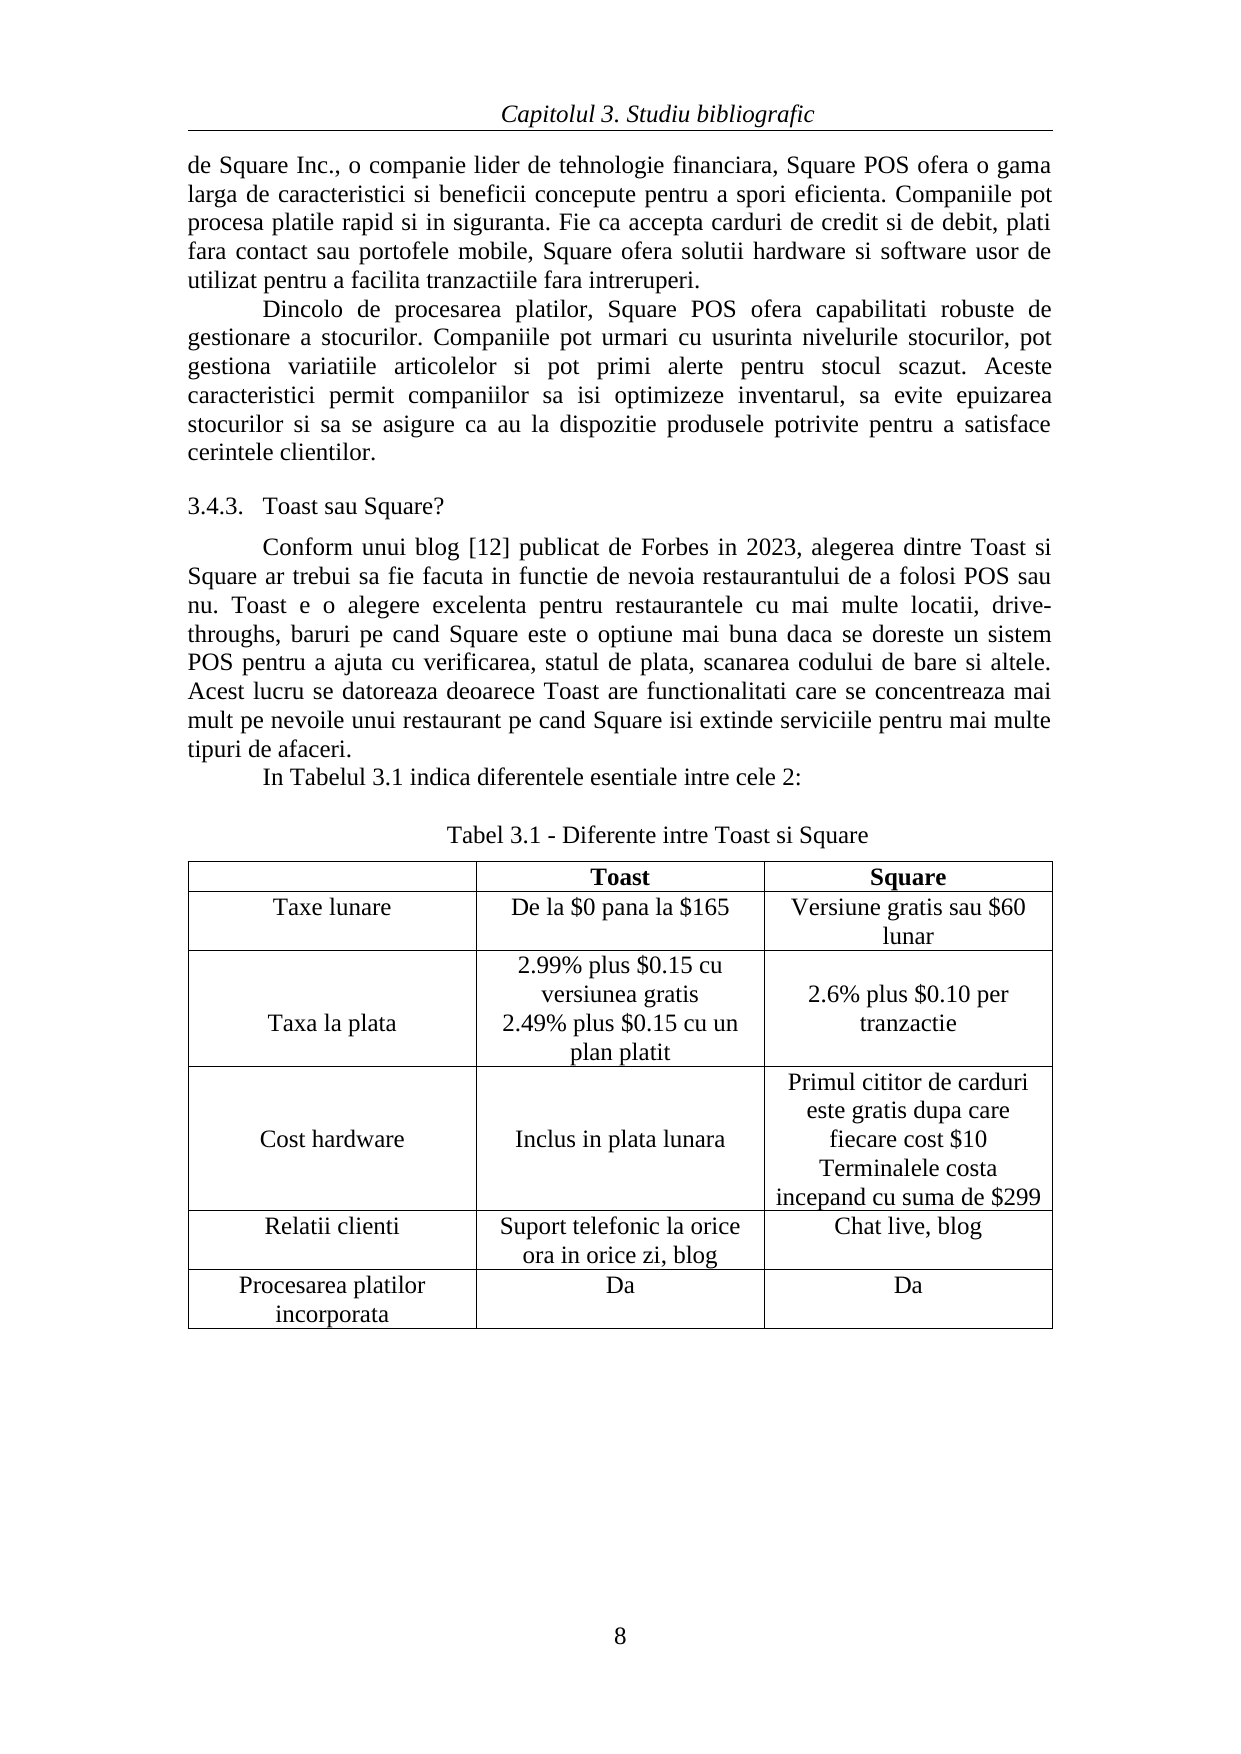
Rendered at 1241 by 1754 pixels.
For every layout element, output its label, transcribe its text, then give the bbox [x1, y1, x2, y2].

table_cell Procesarea platilor incorporata [189, 1270, 476, 1327]
table_cell Da [477, 1270, 764, 1327]
table_cell Da [765, 1270, 1052, 1327]
table_cell Versiune gratis sau $60 lunar [765, 892, 1052, 949]
table_cell 2.6% plus $0.10 per tranzactie [765, 951, 1052, 1066]
table_cell Taxe lunare [189, 892, 476, 949]
text Dincolo de procesarea platilor, Square POS ofera capabilitati robuste de gestionare a stocurilor. Companiile pot urmari cu usurinta nivelurile stocurilor, pot gestiona variatiile articolelor si pot primi alerte pentru stocul scazut. Aceste caracteristici permit companiilor sa isi optimizeze inventarul, sa evite epuizarea stocurilor si sa se asigure ca au la dispozitie produsele potrivite pentru a satisface cerintele clientilor. [187, 294, 1053, 466]
table_header Toast [477, 862, 764, 891]
text Tabel 3.1 - Diferente intre Toast si Square [187, 820, 1053, 849]
subtitle Toast sau Square? [187, 491, 1053, 520]
table_cell 2.99% plus $0.15 cu versiunea gratis 2.49% plus $0.15 cu un plan platit [477, 951, 764, 1066]
table_cell Relatii clienti [189, 1211, 476, 1269]
table_cell Cost hardware [189, 1067, 476, 1210]
table_cell Primul cititor de carduri este gratis dupa care fiecare cost $10 Terminalele costa incepand cu suma de $299 [765, 1067, 1052, 1210]
text In Tabelul 3.1 indica diferentele esentiale intre cele 2: [187, 762, 1053, 791]
table_cell Chat live, blog [765, 1211, 1052, 1269]
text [187, 150, 1053, 294]
table_cell Inclus in plata lunara [477, 1067, 764, 1210]
table_cell Suport telefonic la orice ora in orice zi, blog [477, 1211, 764, 1269]
table_header Square [765, 862, 1052, 891]
table_cell Taxa la plata [189, 951, 476, 1066]
table_header [189, 862, 476, 891]
table_cell De la $0 pana la $165 [477, 892, 764, 949]
text Conform unui blog [12] publicat de Forbes in 2023, alegerea dintre Toast si Square ar trebui sa fie facuta in functie de nevoia restaurantului de a folosi POS sau nu. Toast e o alegere excelenta pentru restaurantele cu mai multe locatii, drive-throughs, baruri pe cand Square este o optiune mai buna daca se doreste un sistem POS pentru a ajuta cu verificarea, statul de plata, scanarea codului de bare si altele. Acest lucru se datoreaza deoarece Toast are functionalitati care se concentreaza mai mult pe nevoile unui restaurant pe cand Square isi extinde serviciile pentru mai multe tipuri de afaceri. [187, 532, 1053, 762]
